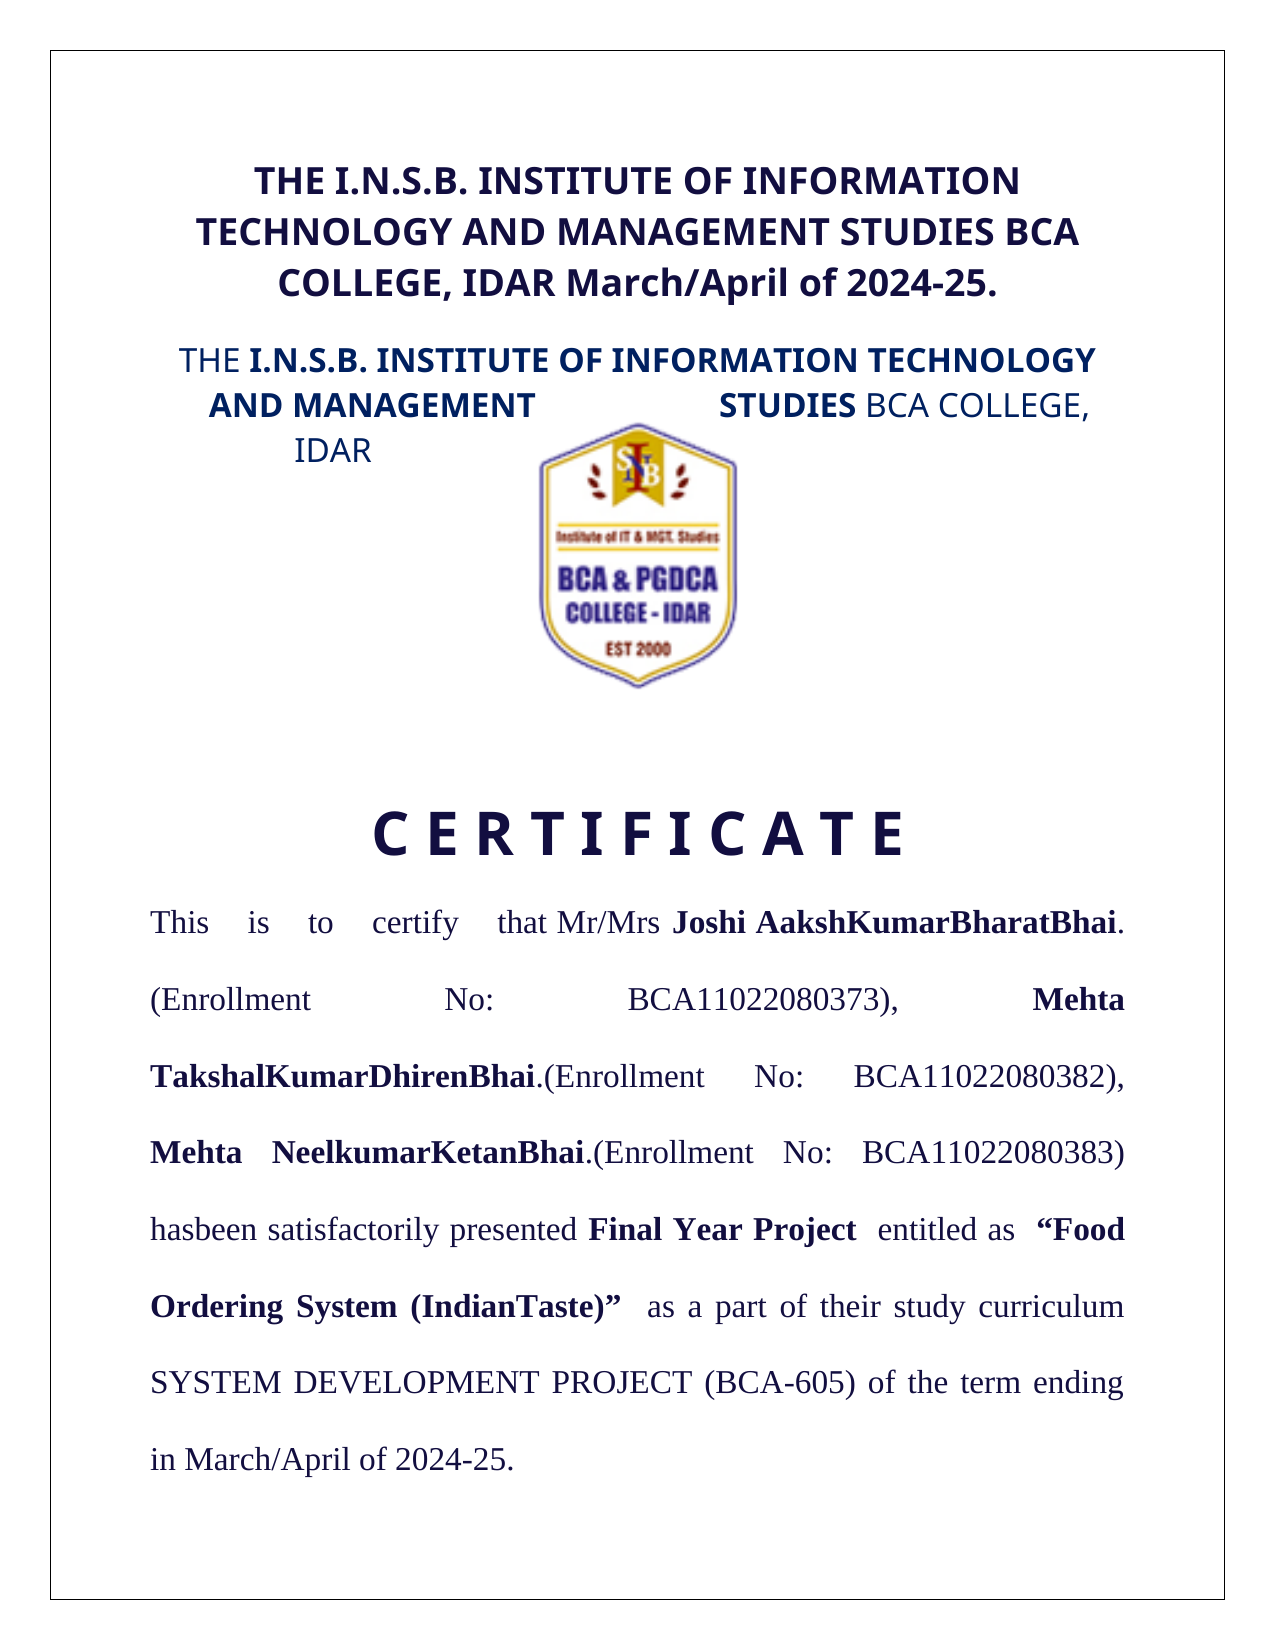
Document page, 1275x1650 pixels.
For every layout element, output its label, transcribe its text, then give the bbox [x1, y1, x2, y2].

picture [532, 418, 746, 687]
text THE I.N.S.B. INSTITUTE OF INFORMATION TECHNOLOGY AND MANAGEMENT STUDIES BCA COLLEGE, IDAR [150, 336, 1125, 501]
text TECHNOLOGY AND MANAGEMENT STUDIES BCA COLLEGE, IDAR March/April of 2024-25. [150, 205, 1125, 307]
text C E R T I F I C A T E [150, 791, 1125, 873]
text THE I.N.S.B. INSTITUTE OF INFORMATION [150, 154, 1125, 205]
text This is to certify that Mr/Mrs Joshi AakshKumarBharatBhai.(Enrollment No: BCA11022080373), Mehta TakshalKumarDhirenBhai.(Enrollment No: BCA11022080382), Mehta NeelkumarKetanBhai.(Enrollment No: BCA11022080383) hasbeen satisfactorily presented Final Year Project entitled as “Food Ordering System (IndianTaste)” as a part of their study curriculum SYSTEM DEVELOPMENT PROJECT (BCA-605) of the term ending in March/April of 2024-25. [150, 902, 1125, 1477]
